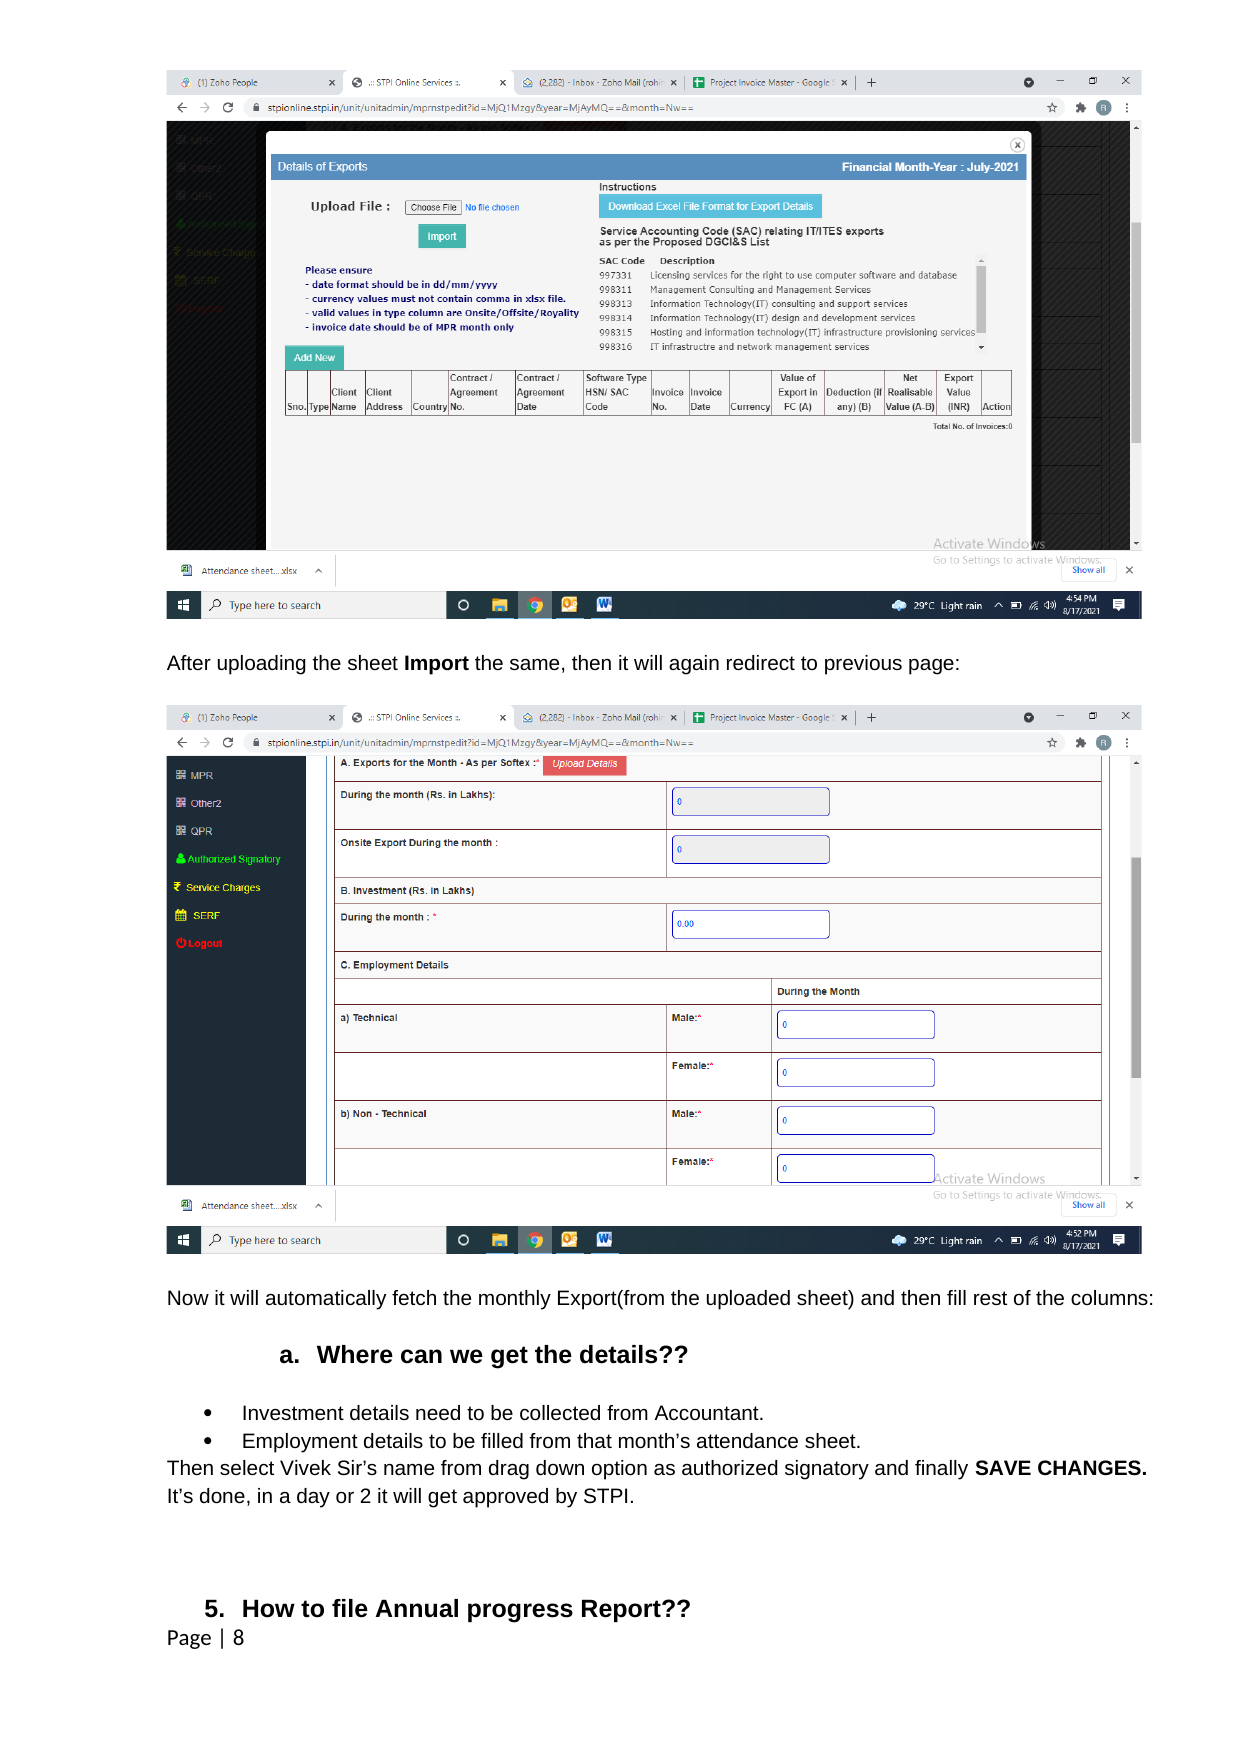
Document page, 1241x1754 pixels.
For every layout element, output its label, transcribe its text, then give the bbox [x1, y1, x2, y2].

text Now it will automatically fetch the monthly Export(from the uploaded sheet) and then fill rest of the columns: [167, 1285, 1190, 1309]
text After uploading the sheet Import the same, then it will again redirect to previous page: [167, 651, 1190, 674]
picture [166, 70, 1142, 619]
list Where can we get the details?? [279, 1340, 1190, 1369]
list Investment details need to be collected from Accountant. [204, 1401, 1190, 1425]
list How to file Annual progress Report?? [204, 1594, 1190, 1622]
picture [166, 705, 1142, 1254]
list Employment details to be filled from that month’s attendance sheet. [204, 1428, 1190, 1453]
text Then select Vivek Sir’s name from drag down option as authorized signatory and finally SAVE CHANGES. [167, 1456, 1190, 1480]
text It’s done, in a day or 2 it will get approved by STPI. [167, 1484, 1190, 1508]
